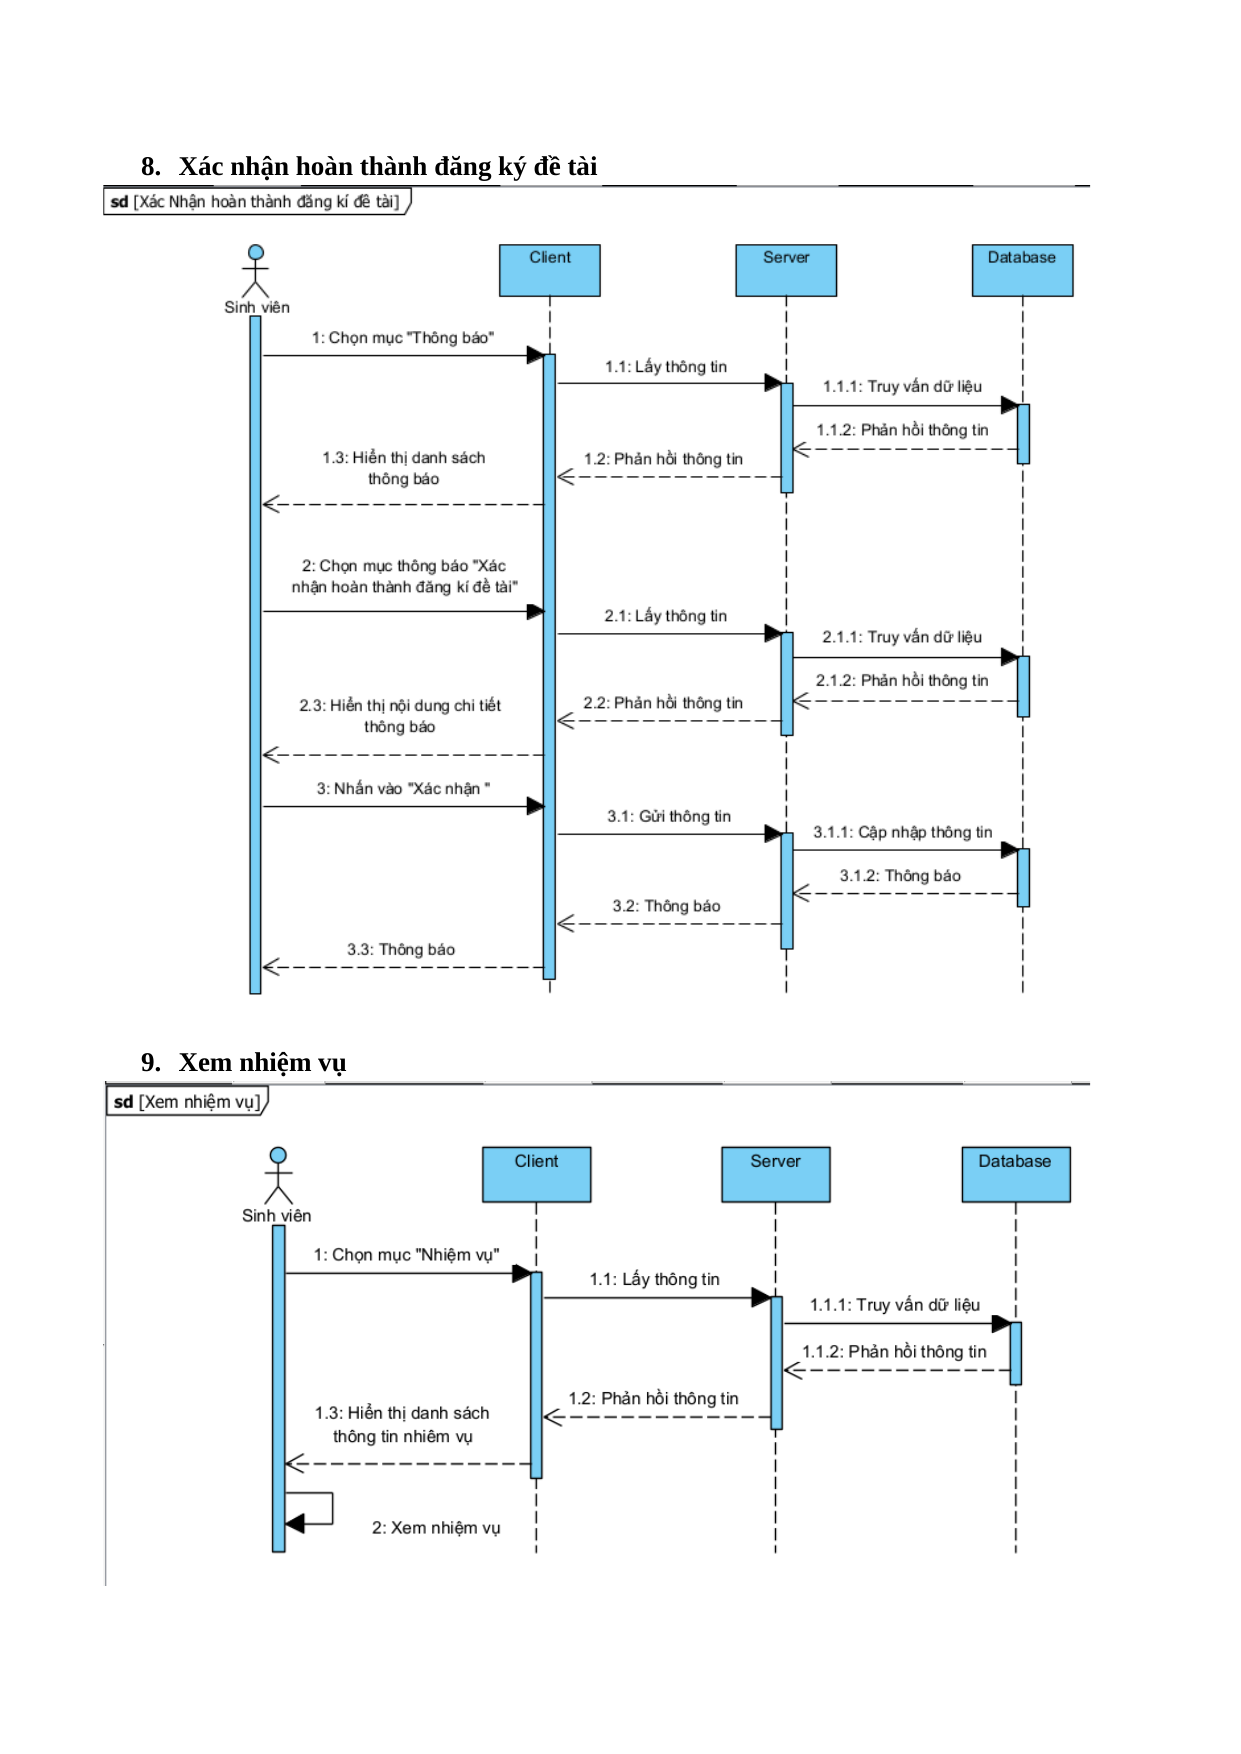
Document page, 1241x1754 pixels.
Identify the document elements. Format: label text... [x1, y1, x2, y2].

picture [103, 1081, 1091, 1586]
subtitle Xác nhận hoàn thành đăng ký đề tài [141, 150, 1090, 181]
picture [103, 185, 1091, 1021]
subtitle Xem nhiệm vụ [141, 1046, 1090, 1077]
